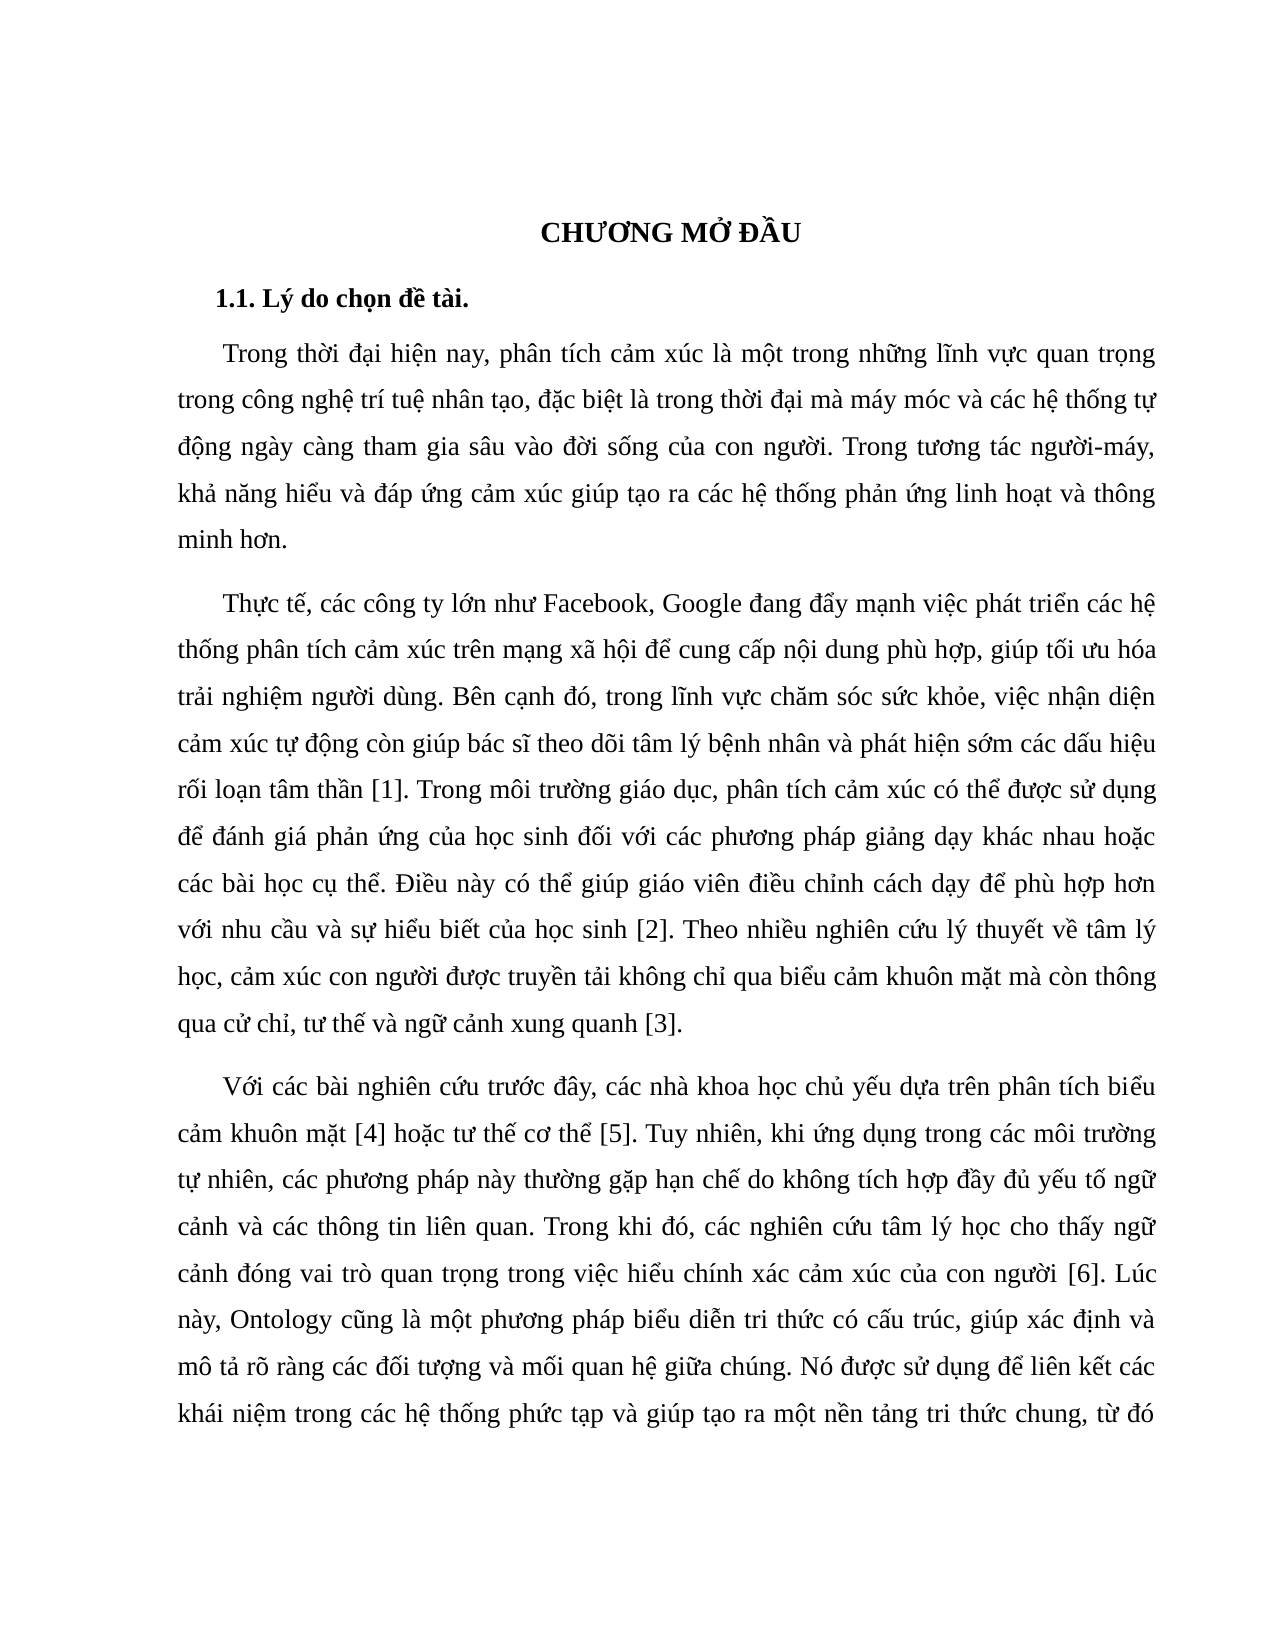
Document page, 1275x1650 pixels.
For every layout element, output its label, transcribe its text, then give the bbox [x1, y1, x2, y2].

text Trong thời đại hiện nay, phân tích cảm xúc là một trong những lĩnh vực quan trọng trong công nghệ trí tuệ nhân tạo, đặc biệt là trong thời đại mà máy móc và các hệ thống tự động ngày càng tham gia sâu vào đời sống của con người. Trong tương tác người-máy, khả năng hiểu và đáp ứng cảm xúc giúp tạo ra các hệ thống phản ứng linh hoạt và thông minh hơn. [177, 337, 1157, 554]
subtitle CHƯƠNG MỞ ĐẦU [185, 215, 1157, 248]
subtitle Lý do chọn đề tài. [215, 282, 1157, 313]
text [177, 1070, 1157, 1428]
text Thực tế, các công ty lớn như Facebook, Google đang đẩy mạnh việc phát triển các hệ thống phân tích cảm xúc trên mạng xã hội để cung cấp nội dung phù hợp, giúp tối ưu hóa trải nghiệm người dùng. Bên cạnh đó, trong lĩnh vực chăm sóc sức khỏe, việc nhận diện cảm xúc tự động còn giúp bác sĩ theo dõi tâm lý bệnh nhân và phát hiện sớm các dấu hiệu rối loạn tâm thần [1]. Trong môi trường giáo dục, phân tích cảm xúc có thể được sử dụng để đánh giá phản ứng của học sinh đối với các phương pháp giảng dạy khác nhau hoặc các bài học cụ thể. Điều này có thể giúp giáo viên điều chỉnh cách dạy để phù hợp hơn với nhu cầu và sự hiểu biết của học sinh [2]. Theo nhiều nghiên cứu lý thuyết về tâm lý học, cảm xúc con người được truyền tải không chỉ qua biểu cảm khuôn mặt mà còn thông qua cử chỉ, tư thế và ngữ cảnh xung quanh [3]. [177, 587, 1157, 1038]
